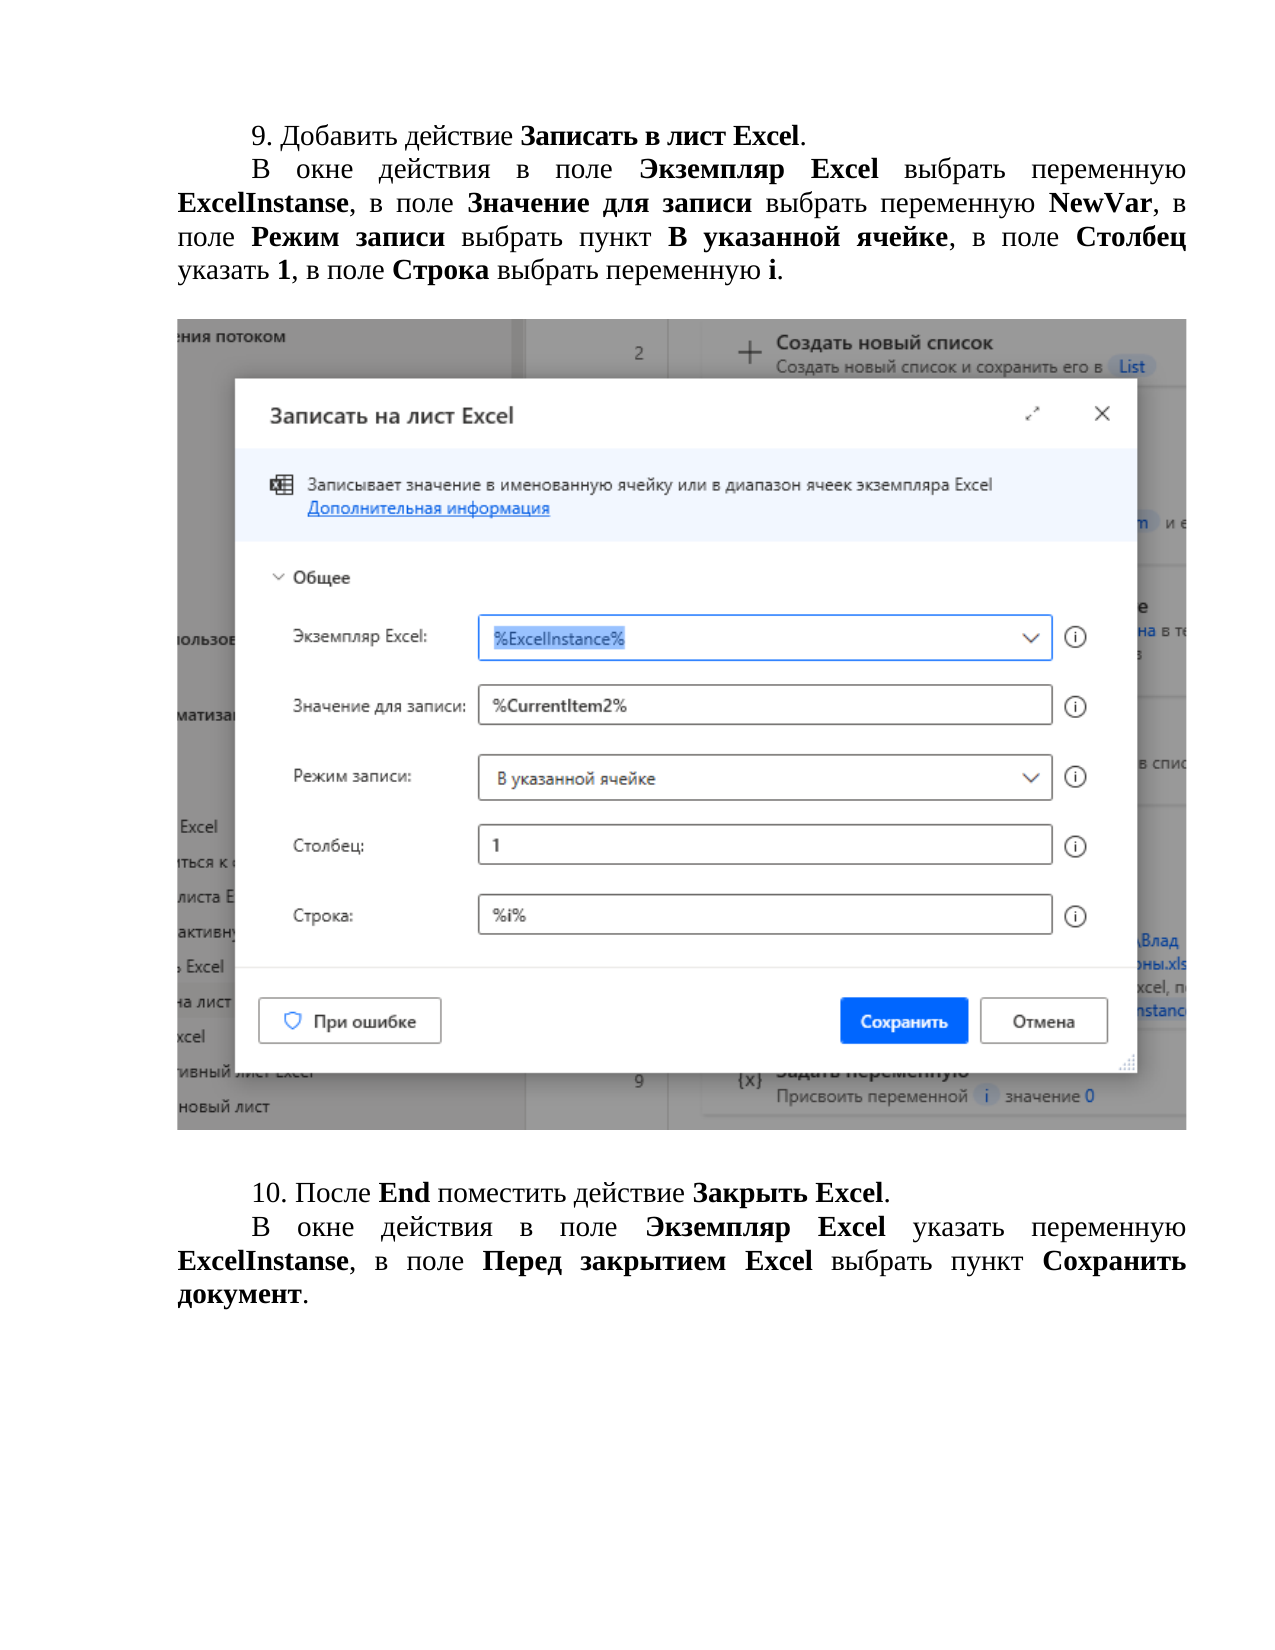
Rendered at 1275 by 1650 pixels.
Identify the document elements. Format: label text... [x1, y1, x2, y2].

text В окне действия в поле Экземпляр Excel указать переменную ExcelInstanse, в поле Перед закрытием Excel выбрать пункт Сохранить документ. [177, 1209, 1186, 1310]
picture [177, 319, 1187, 1130]
text В окне действия в поле Экземпляр Excel выбрать переменную ExcelInstanse, в поле Значение для записи выбрать переменную NewVar, в поле Режим записи выбрать пункт В указанной ячейке, в поле Столбец указать 1, в поле Строка выбрать переменную i. [177, 152, 1186, 286]
text 9. Добавить действие Записать в лист Excel. [177, 118, 1186, 152]
text 10. После End поместить действие Закрыть Excel. [177, 1176, 1186, 1209]
